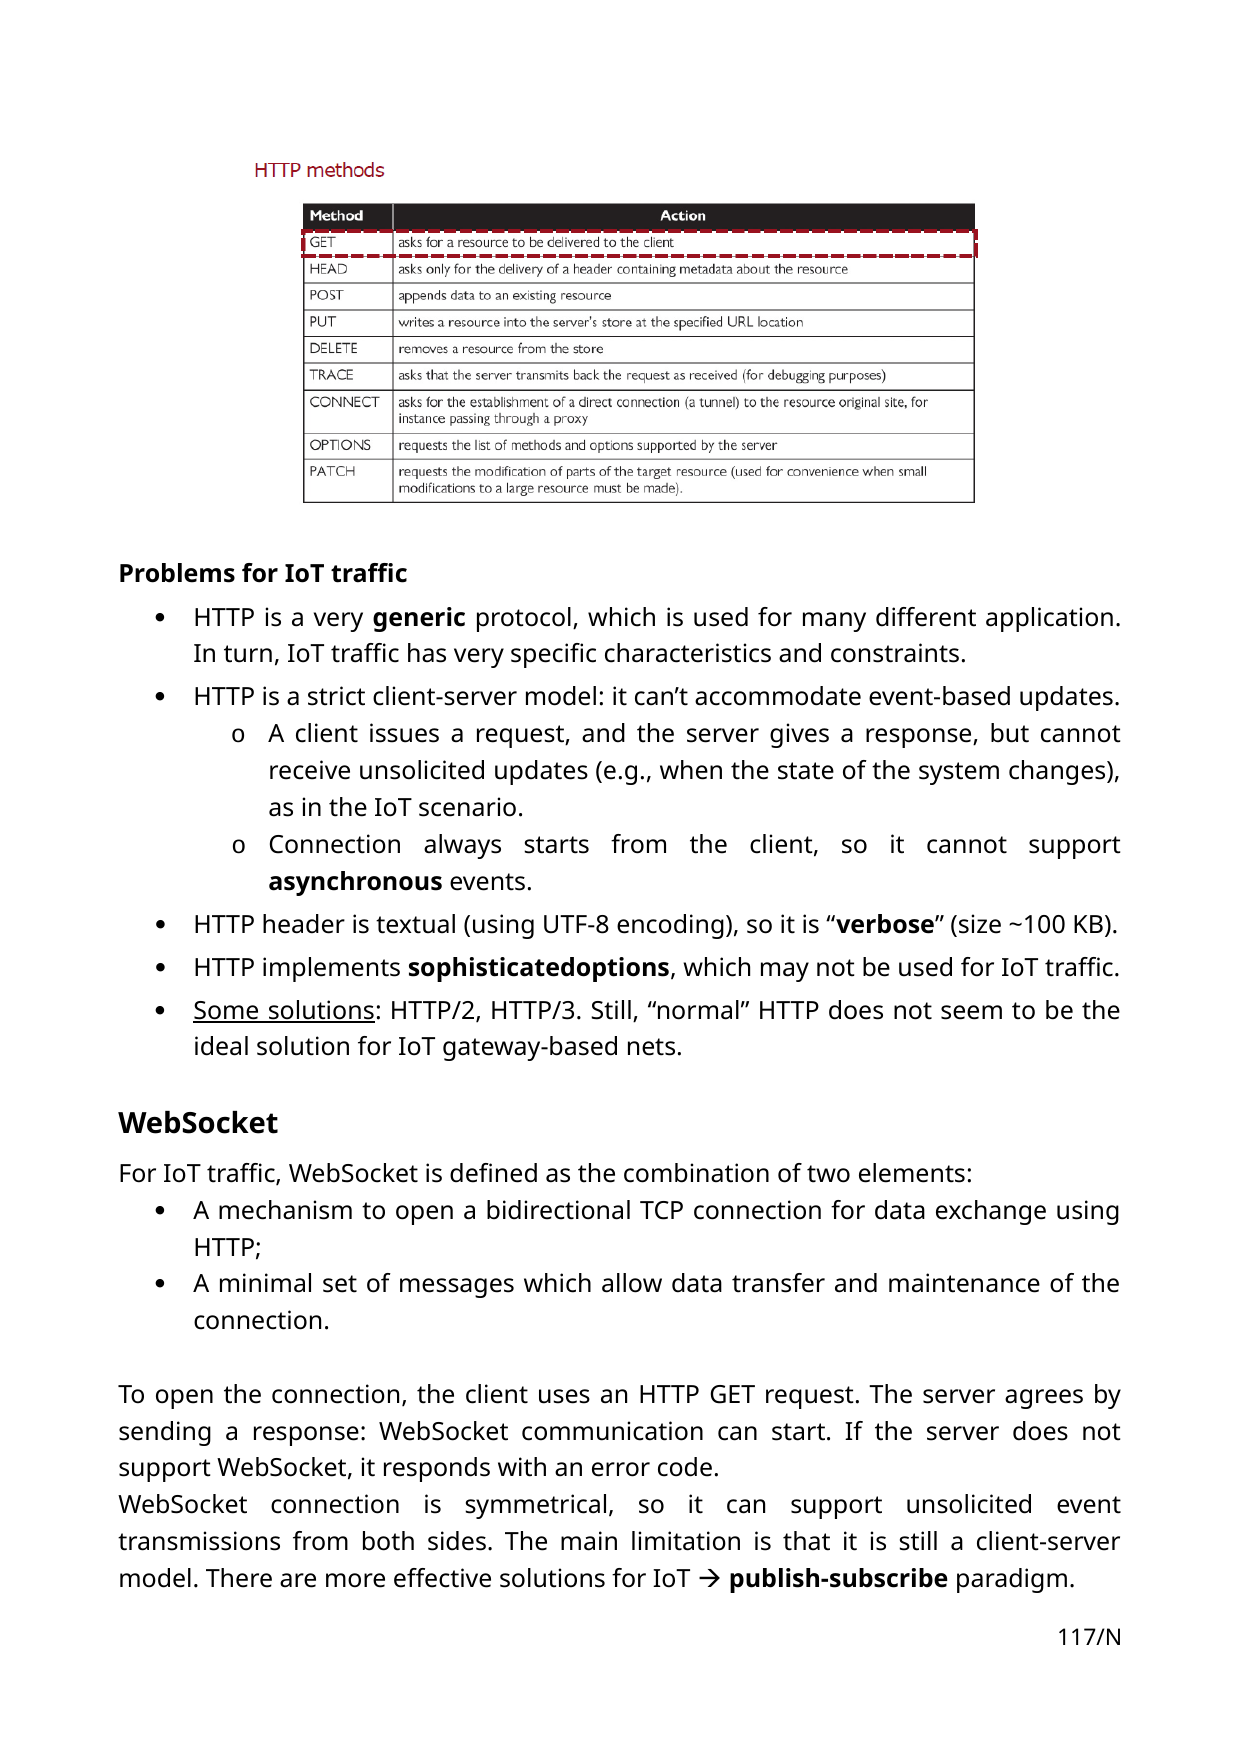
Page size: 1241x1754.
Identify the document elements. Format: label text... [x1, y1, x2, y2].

list HTTP header is textual (using UTF-8 encoding), so it is “verbose” (size ~100 KB). [156, 906, 1122, 940]
list A client issues a request, and the server gives a response, but cannot receive unsolicited updates (e.g., when the state of the system changes), as in the IoT scenario. [231, 716, 1122, 823]
picture [239, 147, 1001, 518]
text Problems for IoT traffic [118, 556, 1122, 590]
text To open the connection, the client uses an HTTP GET request. The server agrees by sending a response: WebSocket communication can start. If the server does not support WebSocket, it responds with an error code. [118, 1376, 1122, 1484]
list HTTP is a very generic protocol, which is used for many different application. In turn, IoT traffic has very specific characteristics and constraints. [156, 599, 1122, 670]
list A minimal set of messages which allow data transfer and maintenance of the connection. [156, 1266, 1122, 1337]
list Some solutions: HTTP/2, HTTP/3. Still, “normal” HTTP does not seem to be the ideal solution for IoT gateway-based nets. [156, 992, 1122, 1063]
text WebSocket [118, 1103, 1122, 1142]
list HTTP implements sophisticatedoptions, which may not be used for IoT traffic. [156, 949, 1122, 983]
list A mechanism to open a bidirectional TCP connection for data exchange using HTTP; [156, 1193, 1122, 1263]
text WebSocket connection is symmetrical, so it can support unsolicited event transmissions from both sides. The main limitation is that it is still a client-server model. There are more effective solutions for IoT publish-subscribe paradigm. [118, 1487, 1122, 1594]
list Connection always starts from the client, so it cannot support asynchronous events. [231, 826, 1122, 897]
text For IoT traffic, WebSocket is defined as the combination of two elements: [118, 1156, 1122, 1190]
list HTTP is a strict client-server model: it can’t accommodate event-based updates. [156, 679, 1122, 713]
